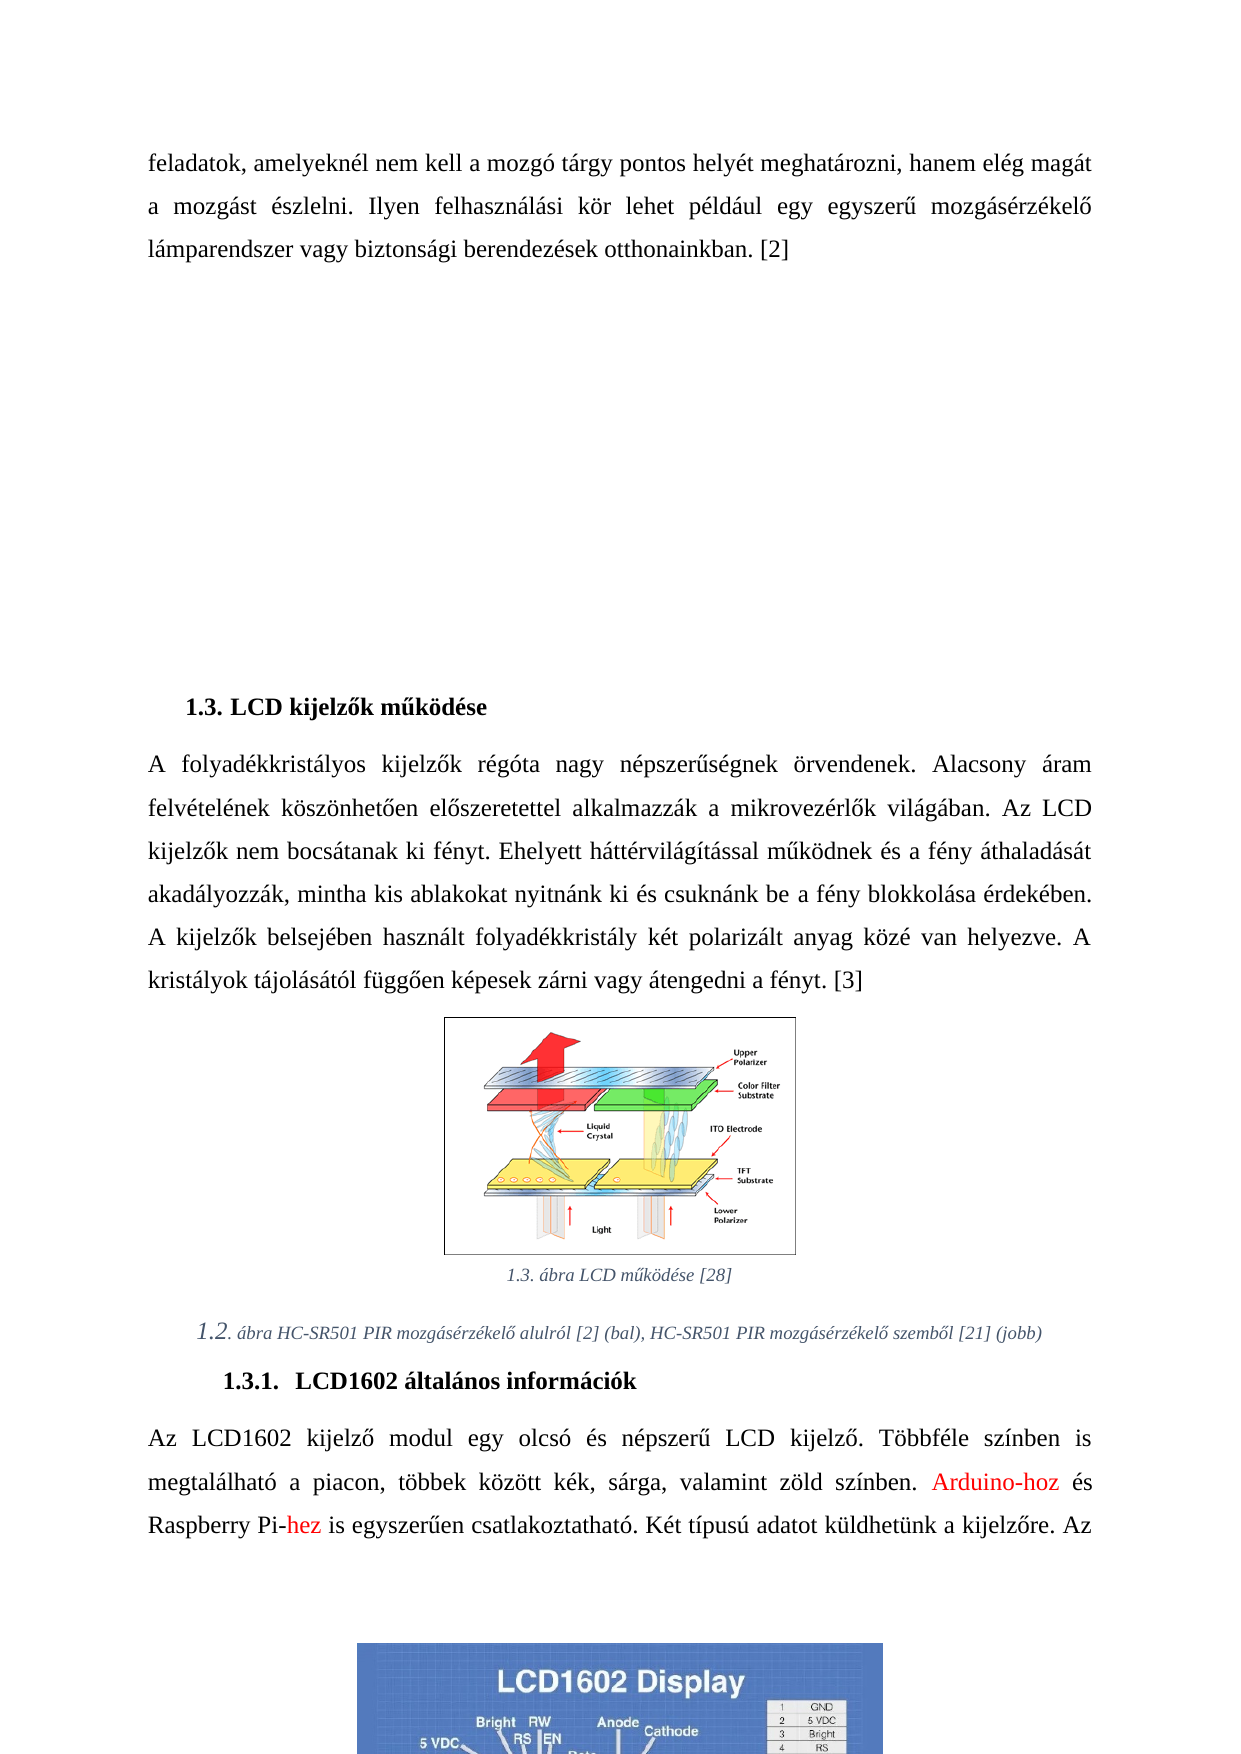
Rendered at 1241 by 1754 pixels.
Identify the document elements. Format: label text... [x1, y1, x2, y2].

picture [357, 1643, 883, 1754]
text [148, 1423, 1093, 1538]
text A folyadékkristályos kijelzők régóta nagy népszerűségnek örvendenek. Alacsony áram felvételének köszönhetően előszeretettel alkalmazzák a mikrovezérlők világában. Az LCD kijelzők nem bocsátanak ki fényt. Ehelyett háttérvilágítással működnek és a fény áthaladását akadályozzák, mintha kis ablakokat nyitnánk ki és csuknánk be a fény blokkolása érdekében. A kijelzők belsejében használt folyadékkristály két polarizált anyag közé van helyezve. A kristályok tájolásától függően képesek zárni vagy átengedni a fényt. [148, 749, 1093, 994]
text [148, 148, 1093, 263]
list LCD kijelzők működése [185, 294, 1093, 721]
picture [444, 1017, 796, 1255]
